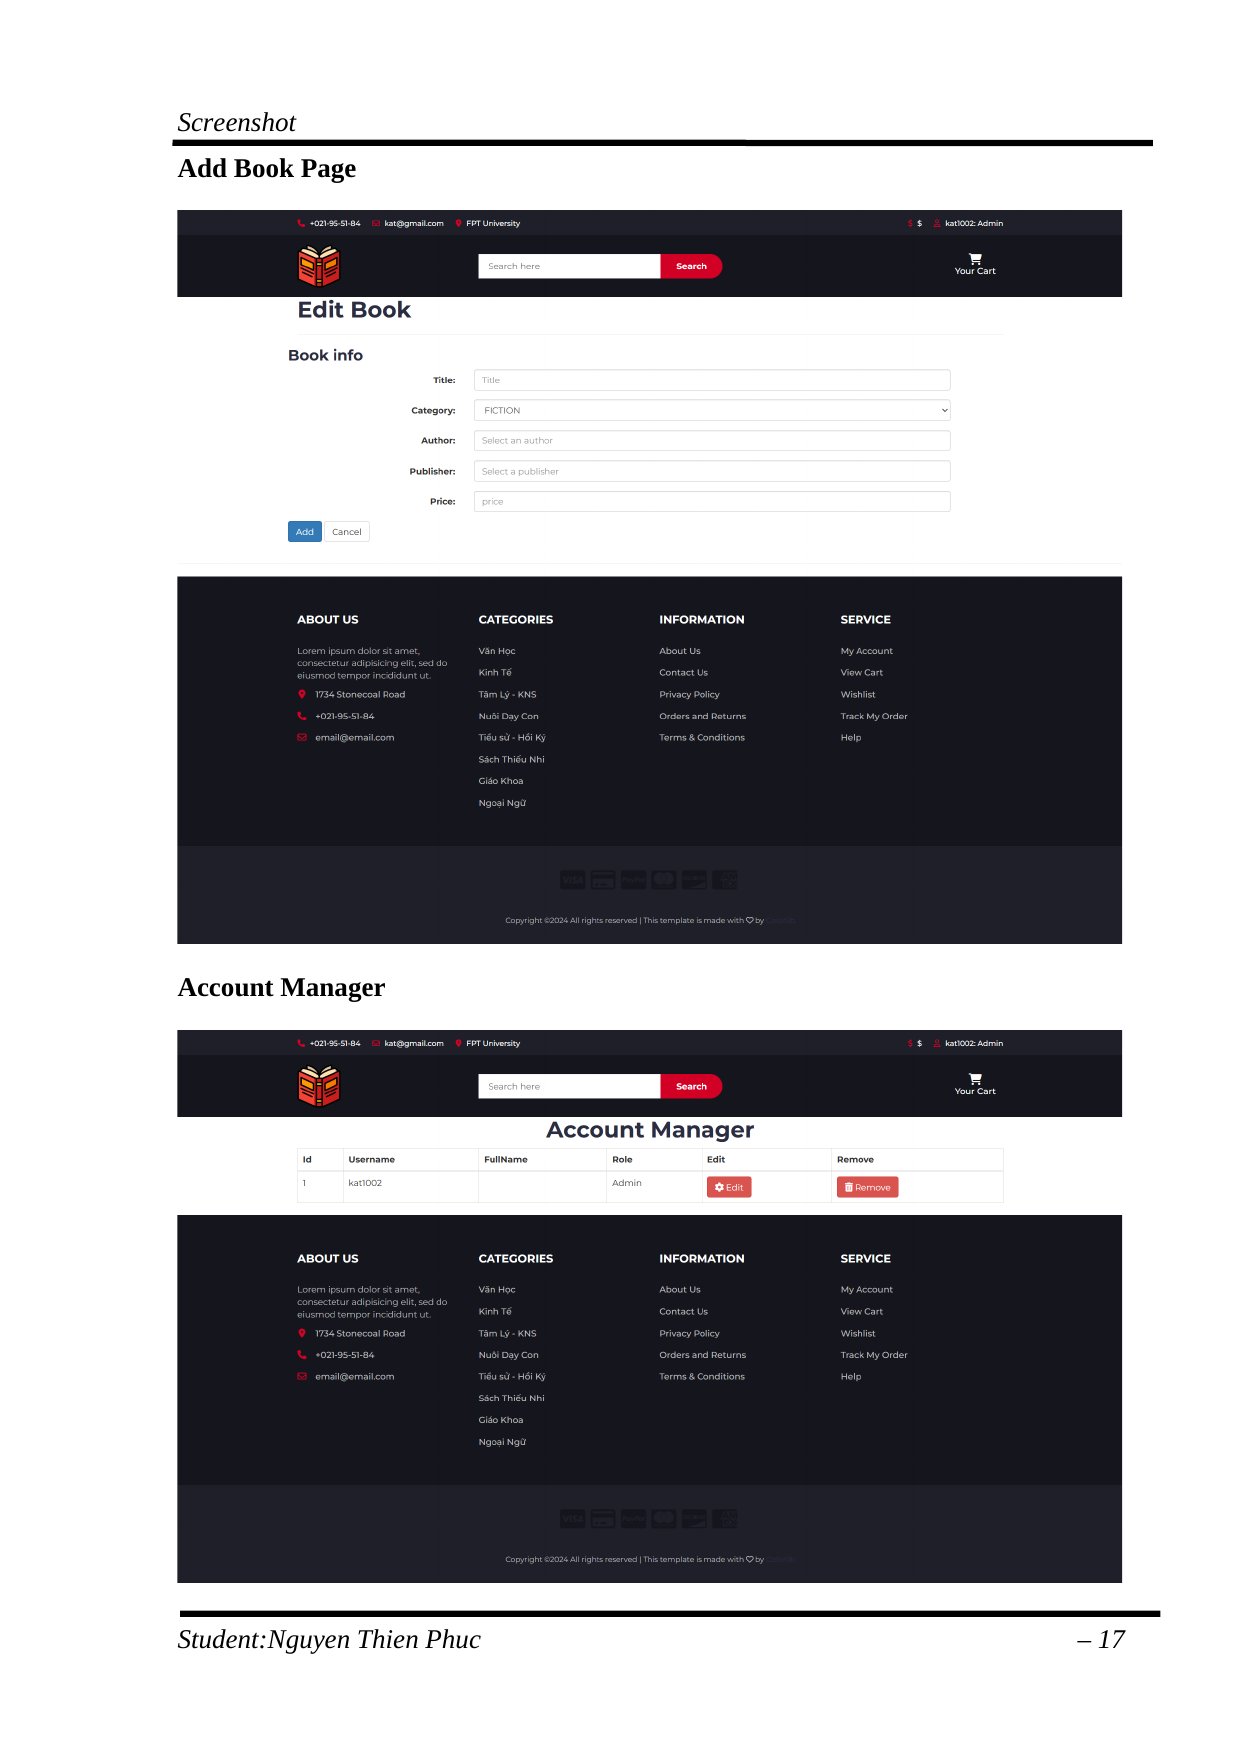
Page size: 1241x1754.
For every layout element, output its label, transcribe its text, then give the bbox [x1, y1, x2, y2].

text Account Manager [177, 972, 1122, 1003]
picture [177, 1030, 1123, 1583]
text Add Book Page [177, 152, 1122, 183]
picture [177, 210, 1123, 944]
